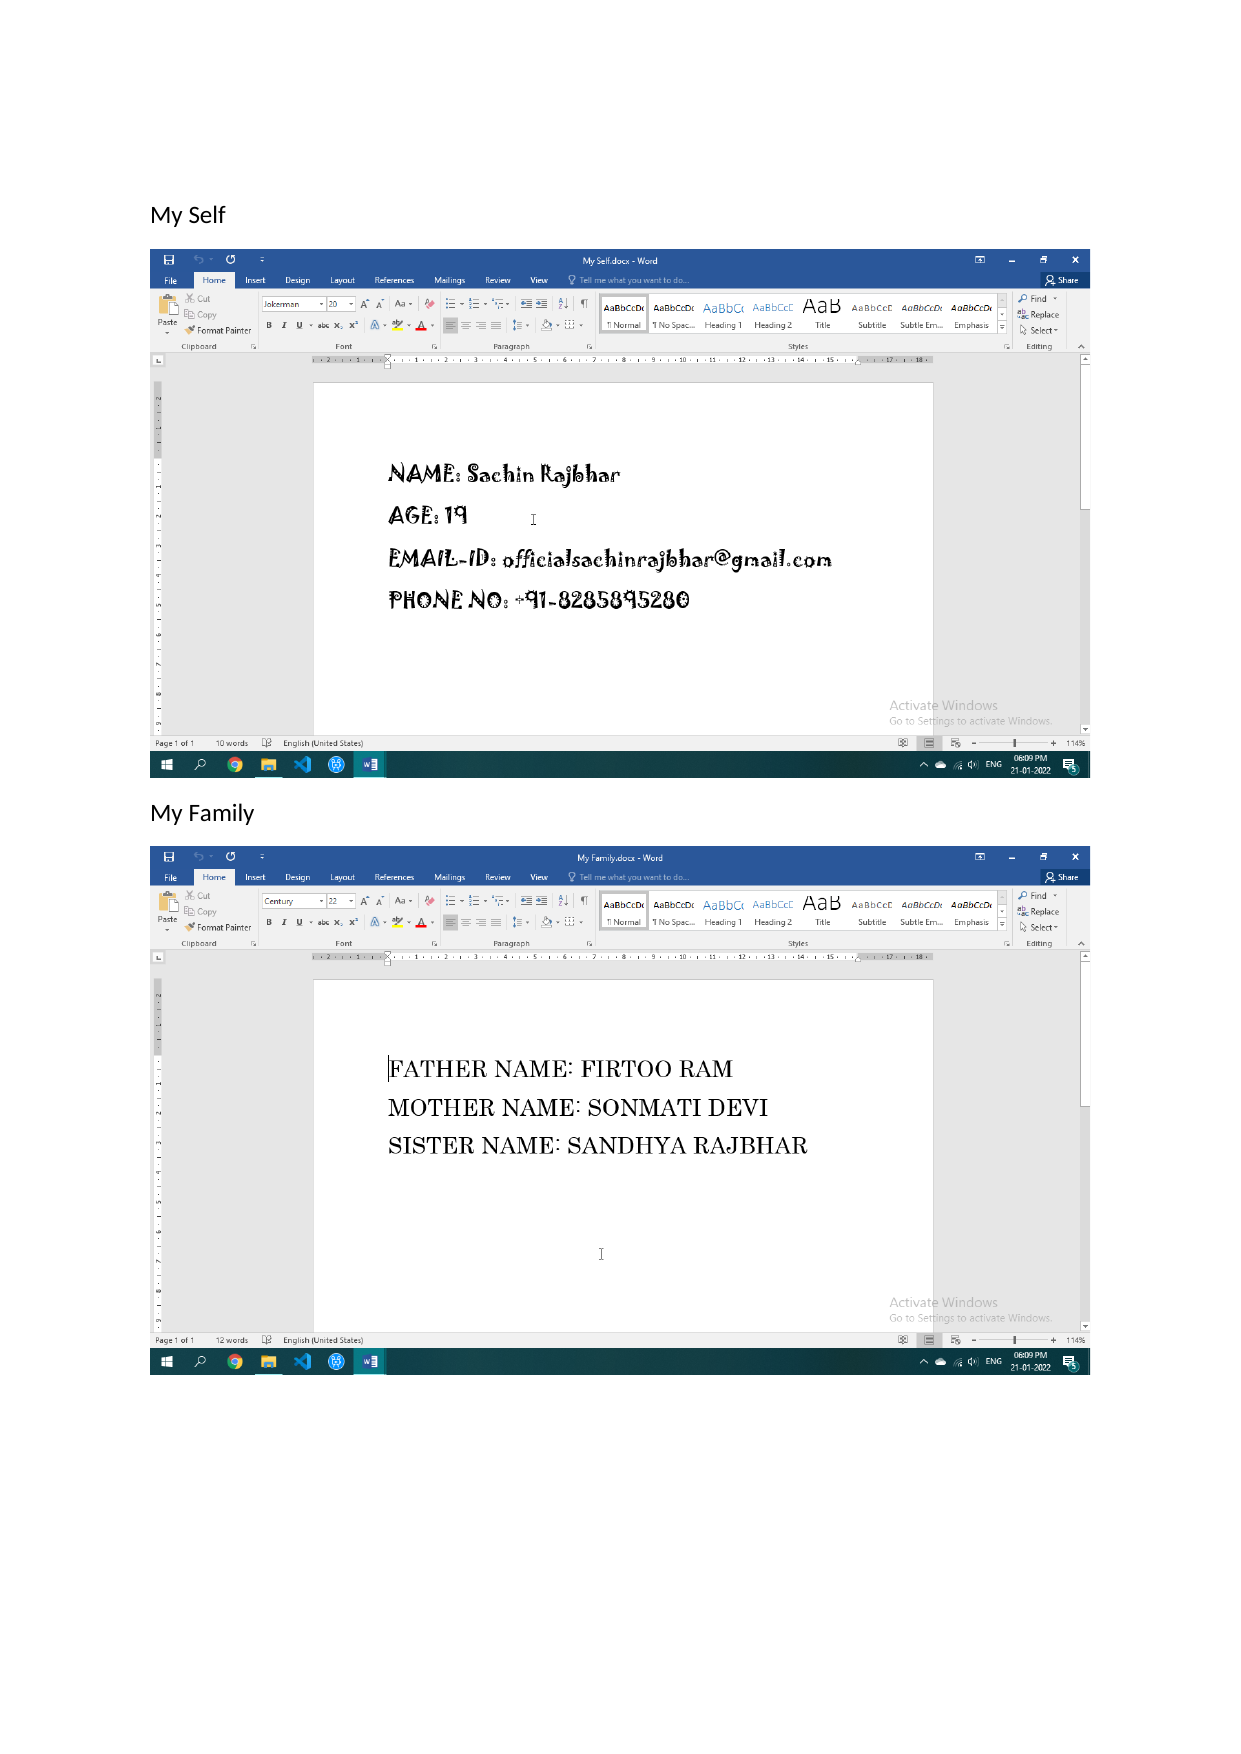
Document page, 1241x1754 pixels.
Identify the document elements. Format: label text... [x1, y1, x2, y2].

text My Family [150, 797, 1090, 827]
picture [150, 846, 1091, 1375]
text My Self [150, 199, 1090, 230]
picture [150, 249, 1091, 778]
